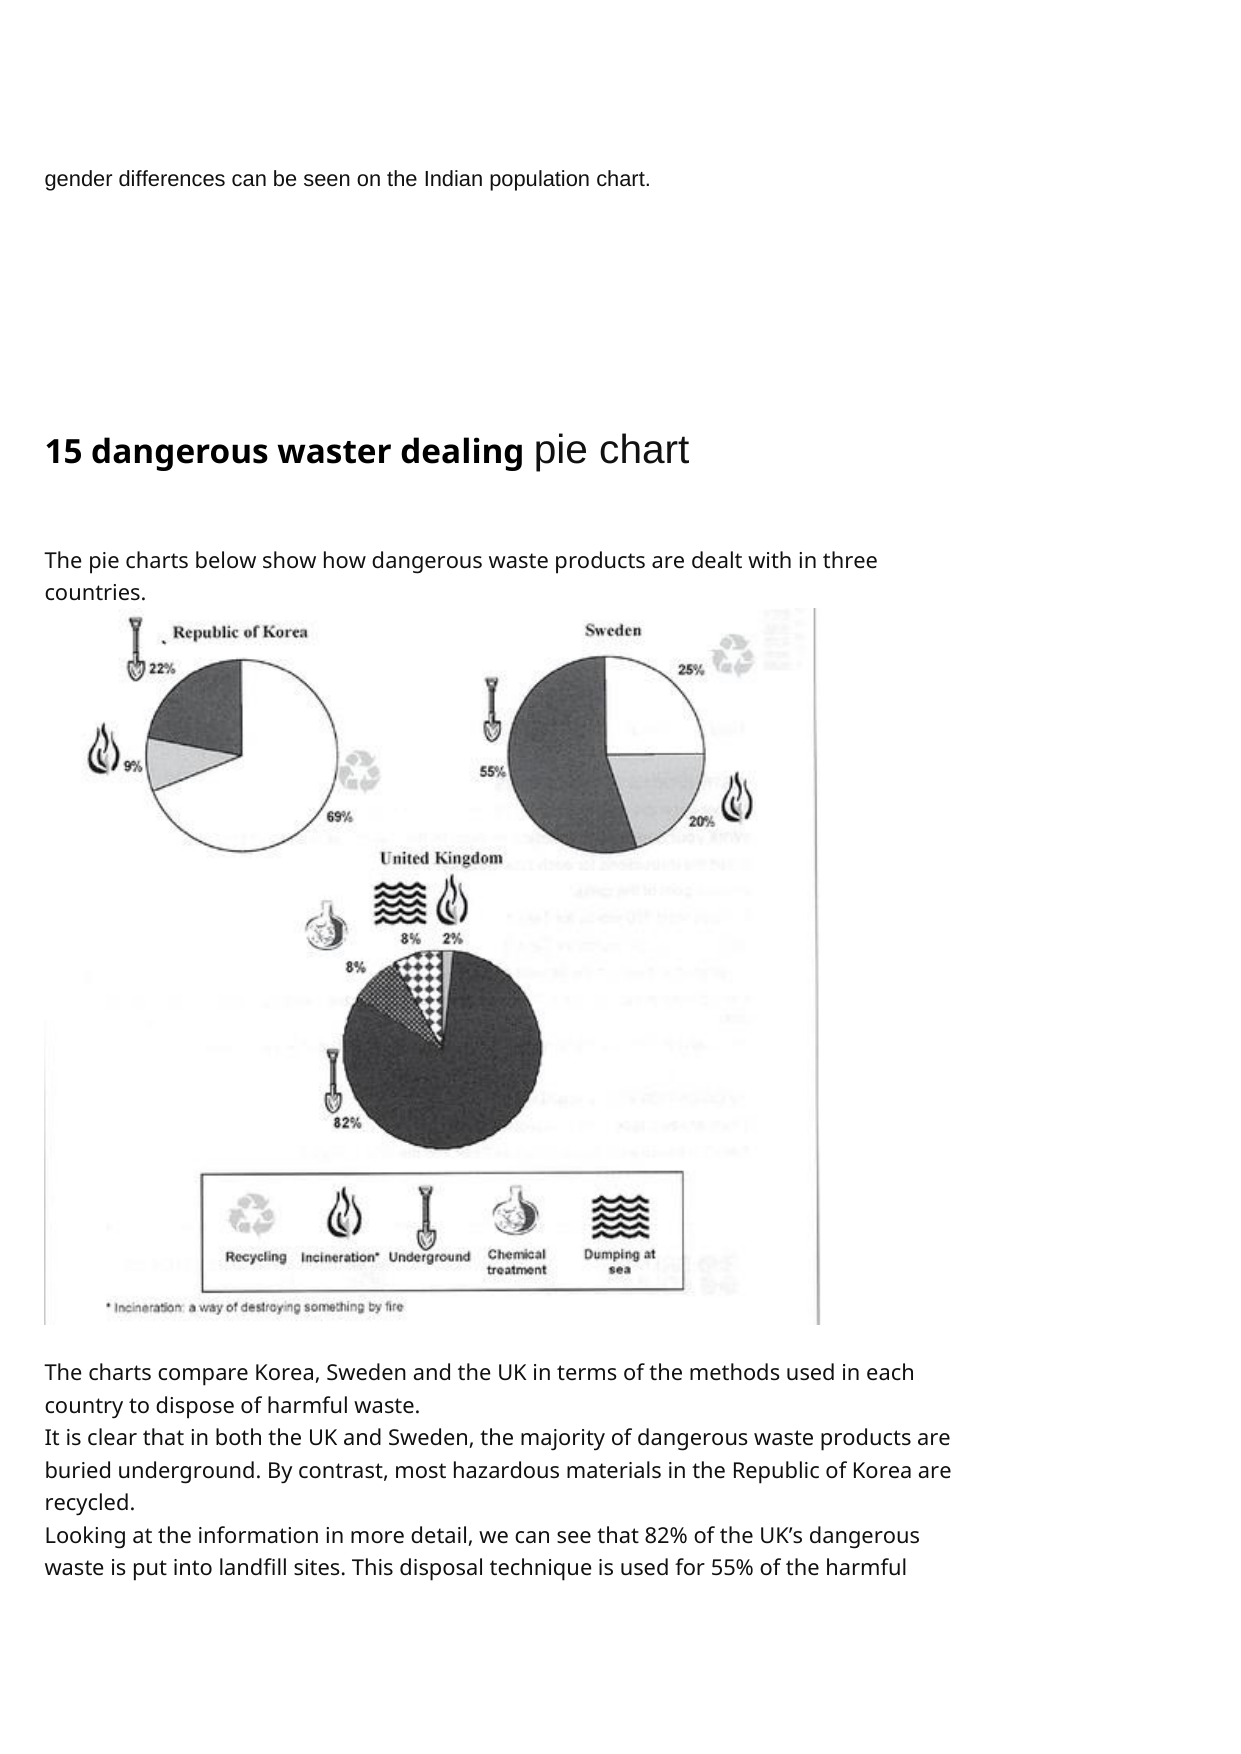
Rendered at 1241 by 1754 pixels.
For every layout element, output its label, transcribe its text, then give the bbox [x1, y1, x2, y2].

text buried underground. By contrast, most hazardous materials in the Republic of Korea are [44, 1453, 1053, 1486]
text It is clear that in both the UK and Sweden, the majority of dangerous waste products are [44, 1421, 1053, 1453]
text Looking at the information in more detail, we can see that 82% of the UK’s dangerous [44, 1518, 1053, 1551]
text country to dispose of harmful waste. [44, 1388, 1053, 1421]
text waste is put into landfill sites. This disposal technique is used for 55% of the harmful [44, 1551, 1053, 1583]
text The pie charts below show how dangerous waste products are dealt with in three [44, 543, 1053, 576]
subtitle 15 dangerous waster dealing pie chart [44, 417, 1053, 482]
text recycled. [44, 1486, 1053, 1518]
text countries. [44, 576, 1053, 608]
text The charts compare Korea, Sweden and the UK in terms of the methods used in each [44, 1356, 1053, 1388]
text gender differences can be seen on the Indian population chart. [44, 162, 1053, 194]
